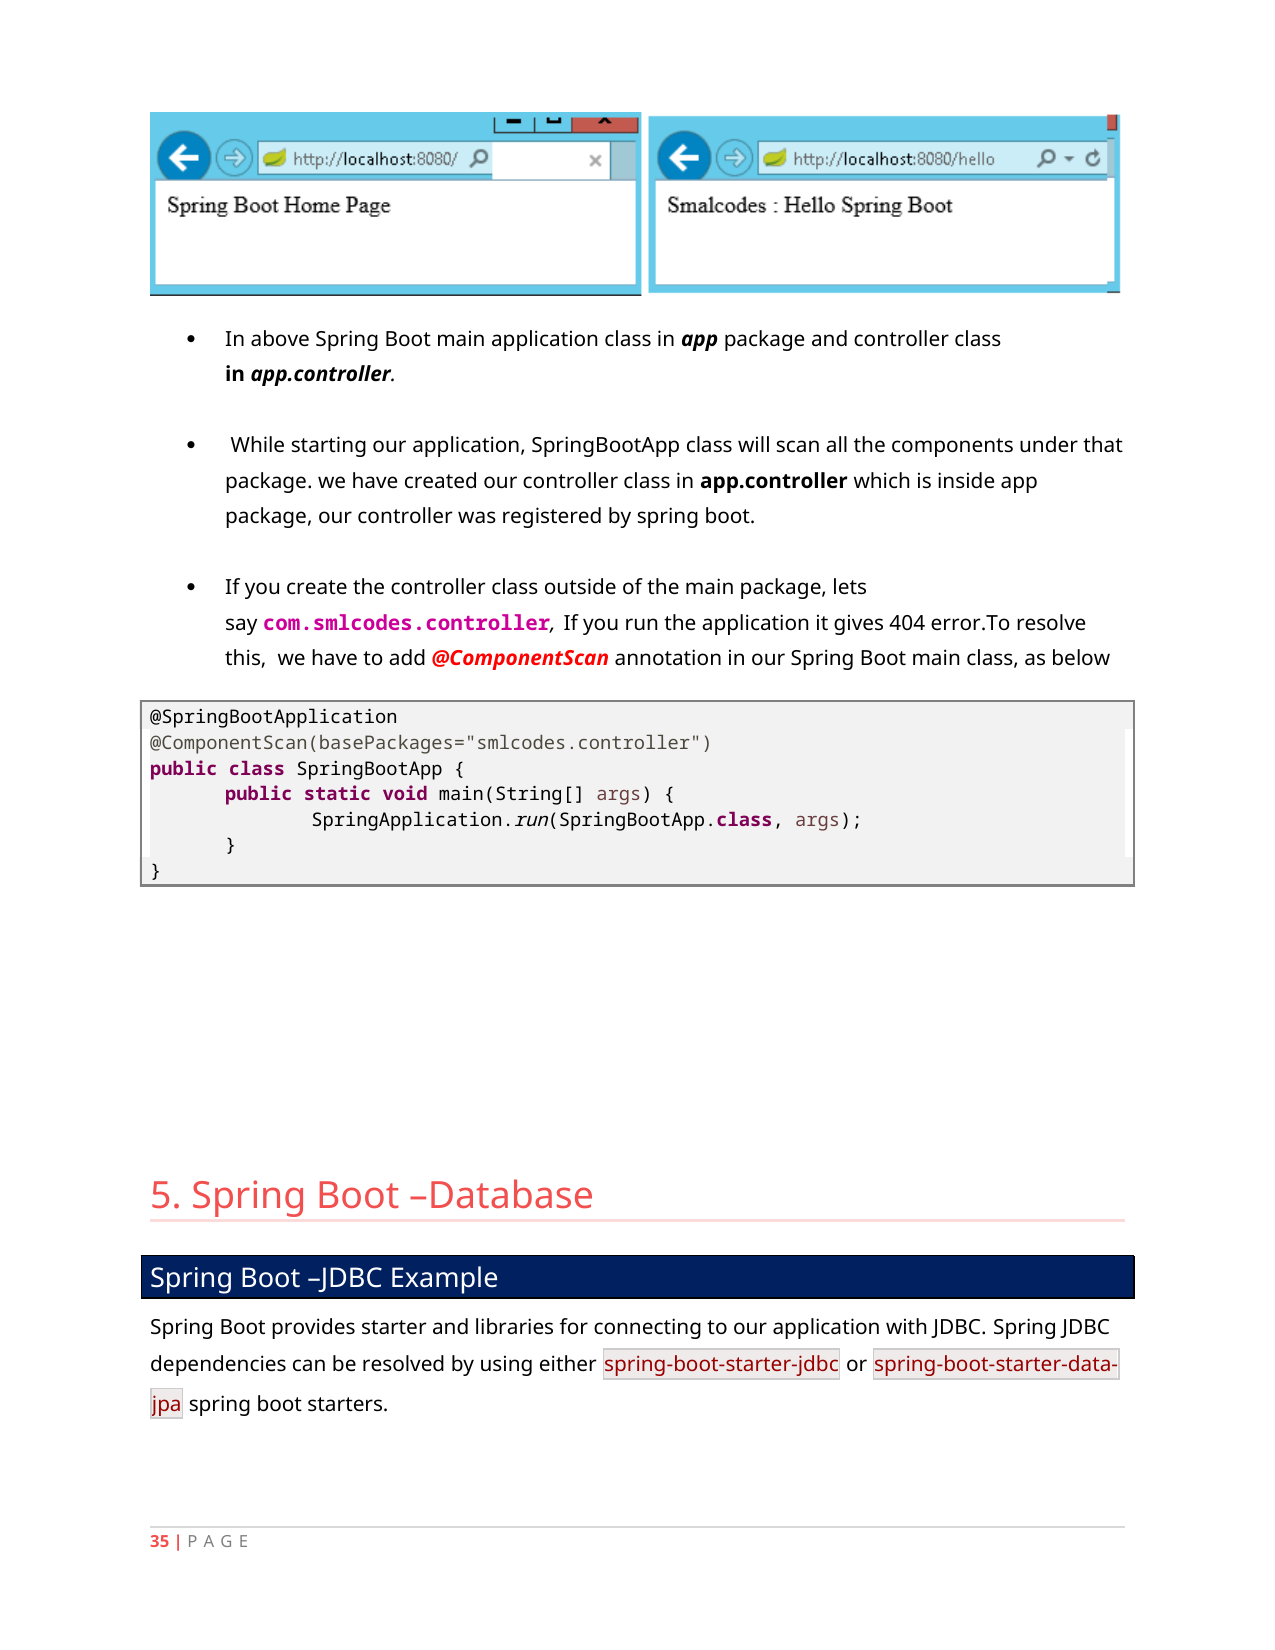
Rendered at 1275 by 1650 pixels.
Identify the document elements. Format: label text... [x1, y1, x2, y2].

text } [150, 831, 1125, 853]
list While starting our application, SpringBootApp class will scan all the components under that package. we have created our controller class in app.controller which is inside app package, our controller was registered by spring boot. [187, 430, 1125, 530]
text @ComponentScan(basePackages="smlcodes.controller") [150, 729, 1125, 755]
picture [150, 112, 1125, 296]
text public static void main(String[] args) { [150, 780, 1125, 806]
subtitle 5. Spring Boot –Database [150, 1168, 1125, 1219]
list In above Spring Boot main application class in app package and controller class in app.controller. [187, 324, 1125, 388]
subtitle Spring Boot –JDBC Example [142, 1256, 1133, 1297]
text } [142, 853, 1133, 884]
text @SpringBootApplication [142, 702, 1133, 729]
list If you create the controller class outside of the main package, lets say com.smlcodes.controller, If you run the application it gives 404 error.To resolve this, we have to add @ComponentScan annotation in our Spring Boot main class, as below [187, 572, 1125, 672]
text SpringApplication.run(SpringBootApp.class, args); [150, 806, 1125, 831]
text Spring Boot provides starter and libraries for connecting to our application with JDBC. Spring JDBC dependencies can be resolved by using either spring-boot-starter-jdbc or spring-boot-starter-data-jpa spring boot starters. [150, 1312, 1125, 1419]
text public class SpringBootApp { [150, 755, 1125, 780]
